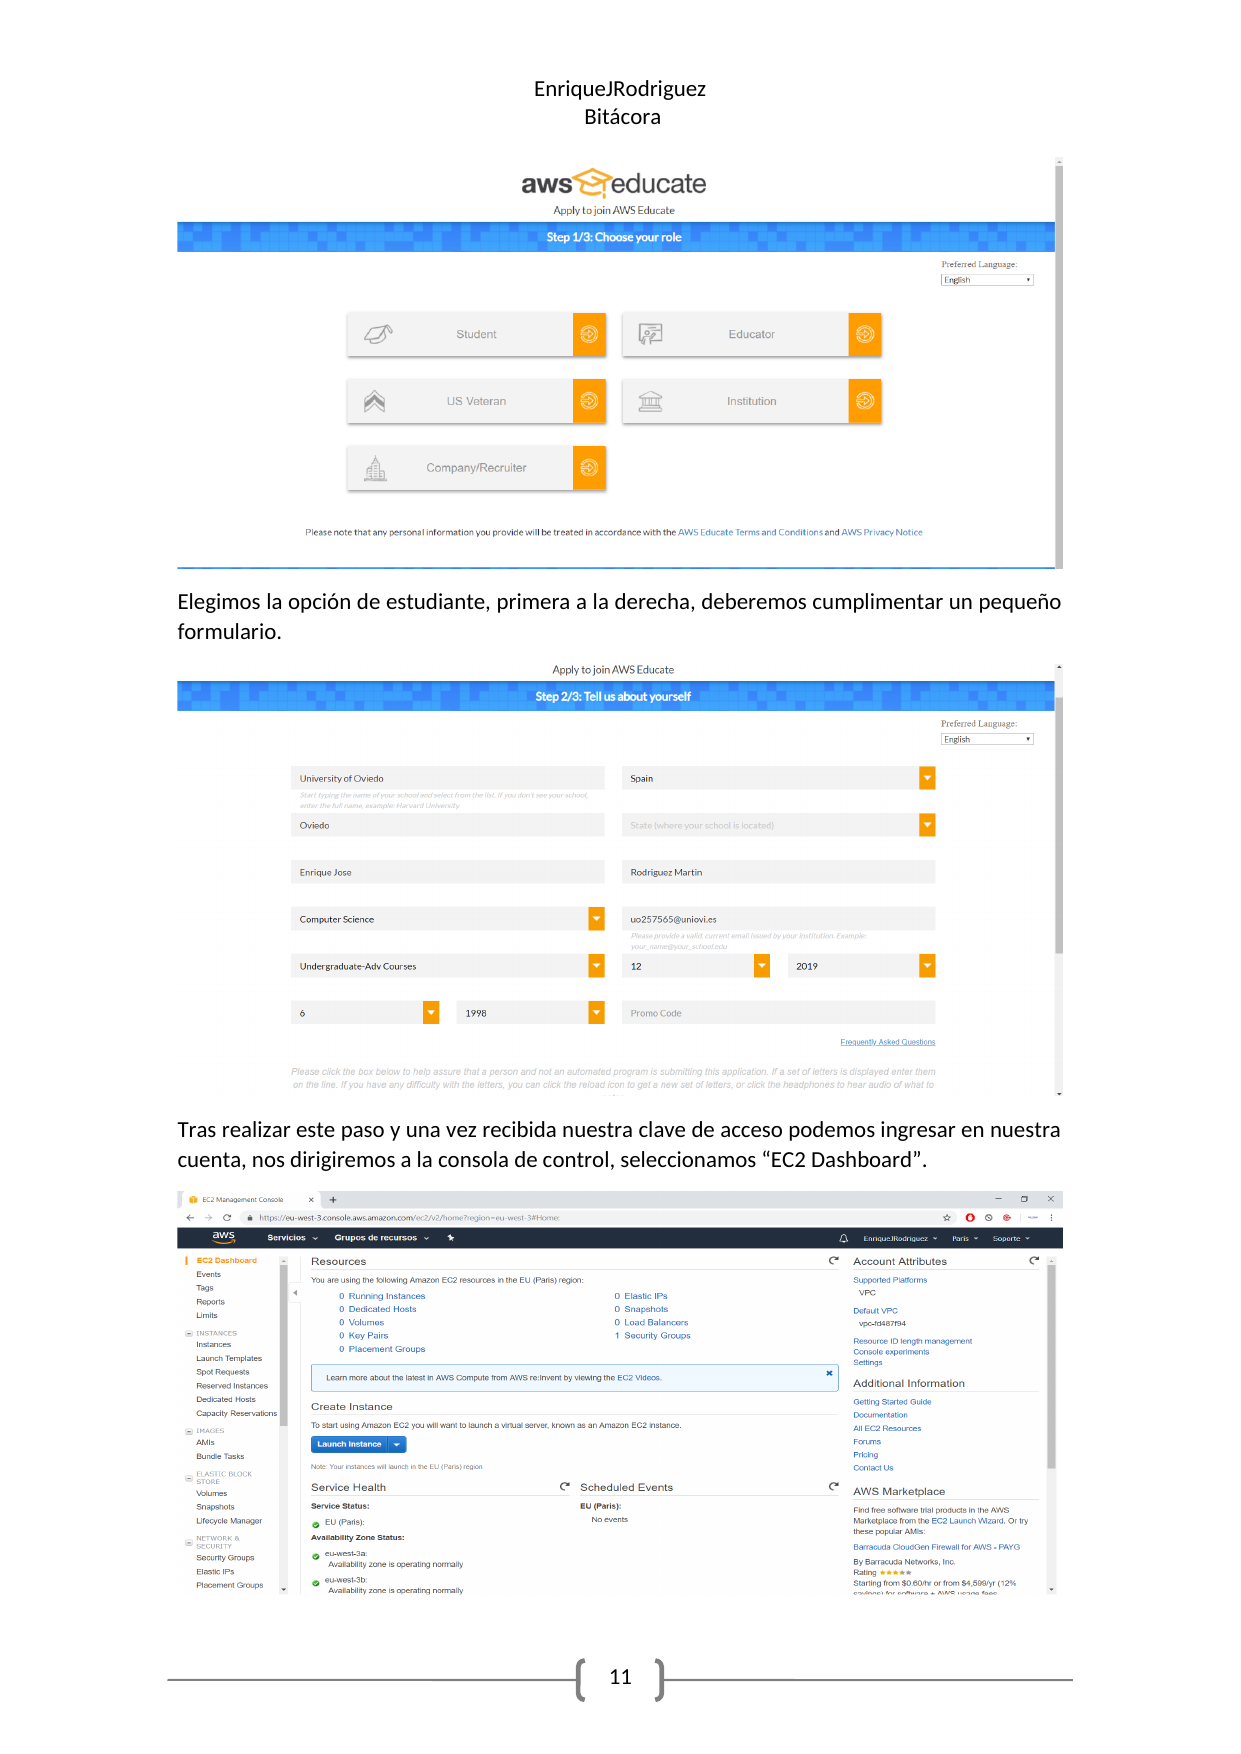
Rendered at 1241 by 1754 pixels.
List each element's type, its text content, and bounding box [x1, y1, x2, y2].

text Tras realizar este paso y una vez recibida nuestra clave de acceso podemos ingresar en nuestra cuenta, nos dirigiremos a la consola de control, seleccionamos “EC2 Dashboard”. [177, 1115, 1063, 1173]
picture [177, 1191, 1063, 1597]
text Elegimos la opción de estudiante, primera a la derecha, deberemos cumplimentar un pequeño formulario. [177, 587, 1063, 645]
picture [177, 664, 1063, 1096]
picture [177, 157, 1063, 569]
